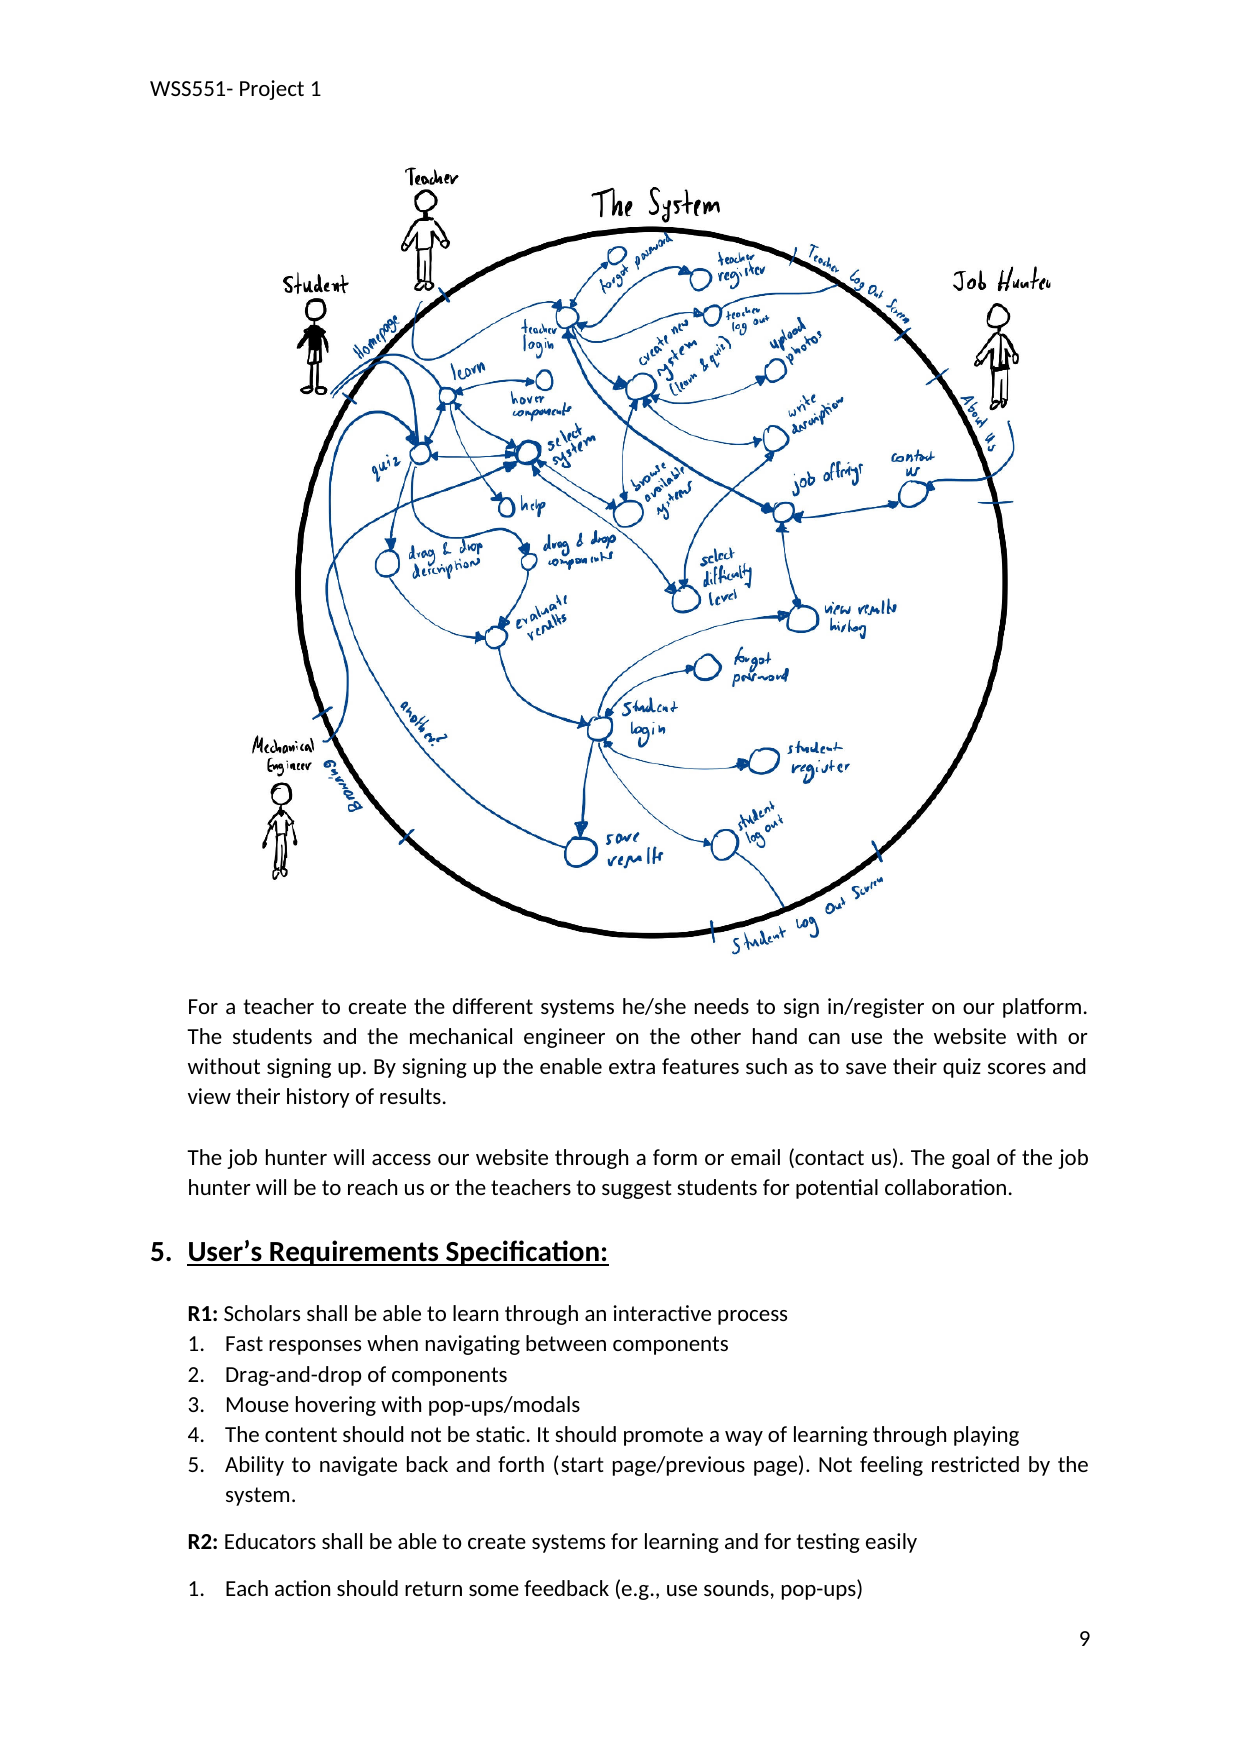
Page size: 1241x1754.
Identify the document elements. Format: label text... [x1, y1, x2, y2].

text R1: Scholars shall be able to learn through an interactive process [187, 1299, 1090, 1327]
list Fast responses when navigating between components [187, 1329, 1090, 1358]
list Mouse hovering with pop-ups/modals [187, 1390, 1090, 1418]
list The content should not be static. It should promote a way of learning through playing [187, 1420, 1090, 1448]
list User’s Requirements Specification: [150, 1233, 1090, 1269]
list The job hunter will access our website through a form or email (contact us). The goal of the job hunter will be to reach us or the teachers to suggest students for potential collaboration. [187, 1143, 1090, 1201]
text R2: Educators shall be able to create systems for learning and for testing easily [187, 1527, 1090, 1556]
list For a teacher to create the different systems he/she needs to sign in/register on our platform. The students and the mechanical engineer on the other hand can use the website with or without signing up. By signing up the enable extra features such as to save their quiz scores and view their history of results. [187, 992, 1090, 1110]
list Ability to navigate back and forth (start page/previous page). Not feeling restricted by the system. [187, 1450, 1090, 1509]
picture [227, 150, 1051, 960]
list Drag-and-drop of components [187, 1360, 1090, 1388]
list Each action should return some feedback (e.g., use sounds, pop-ups) [187, 1574, 1090, 1602]
